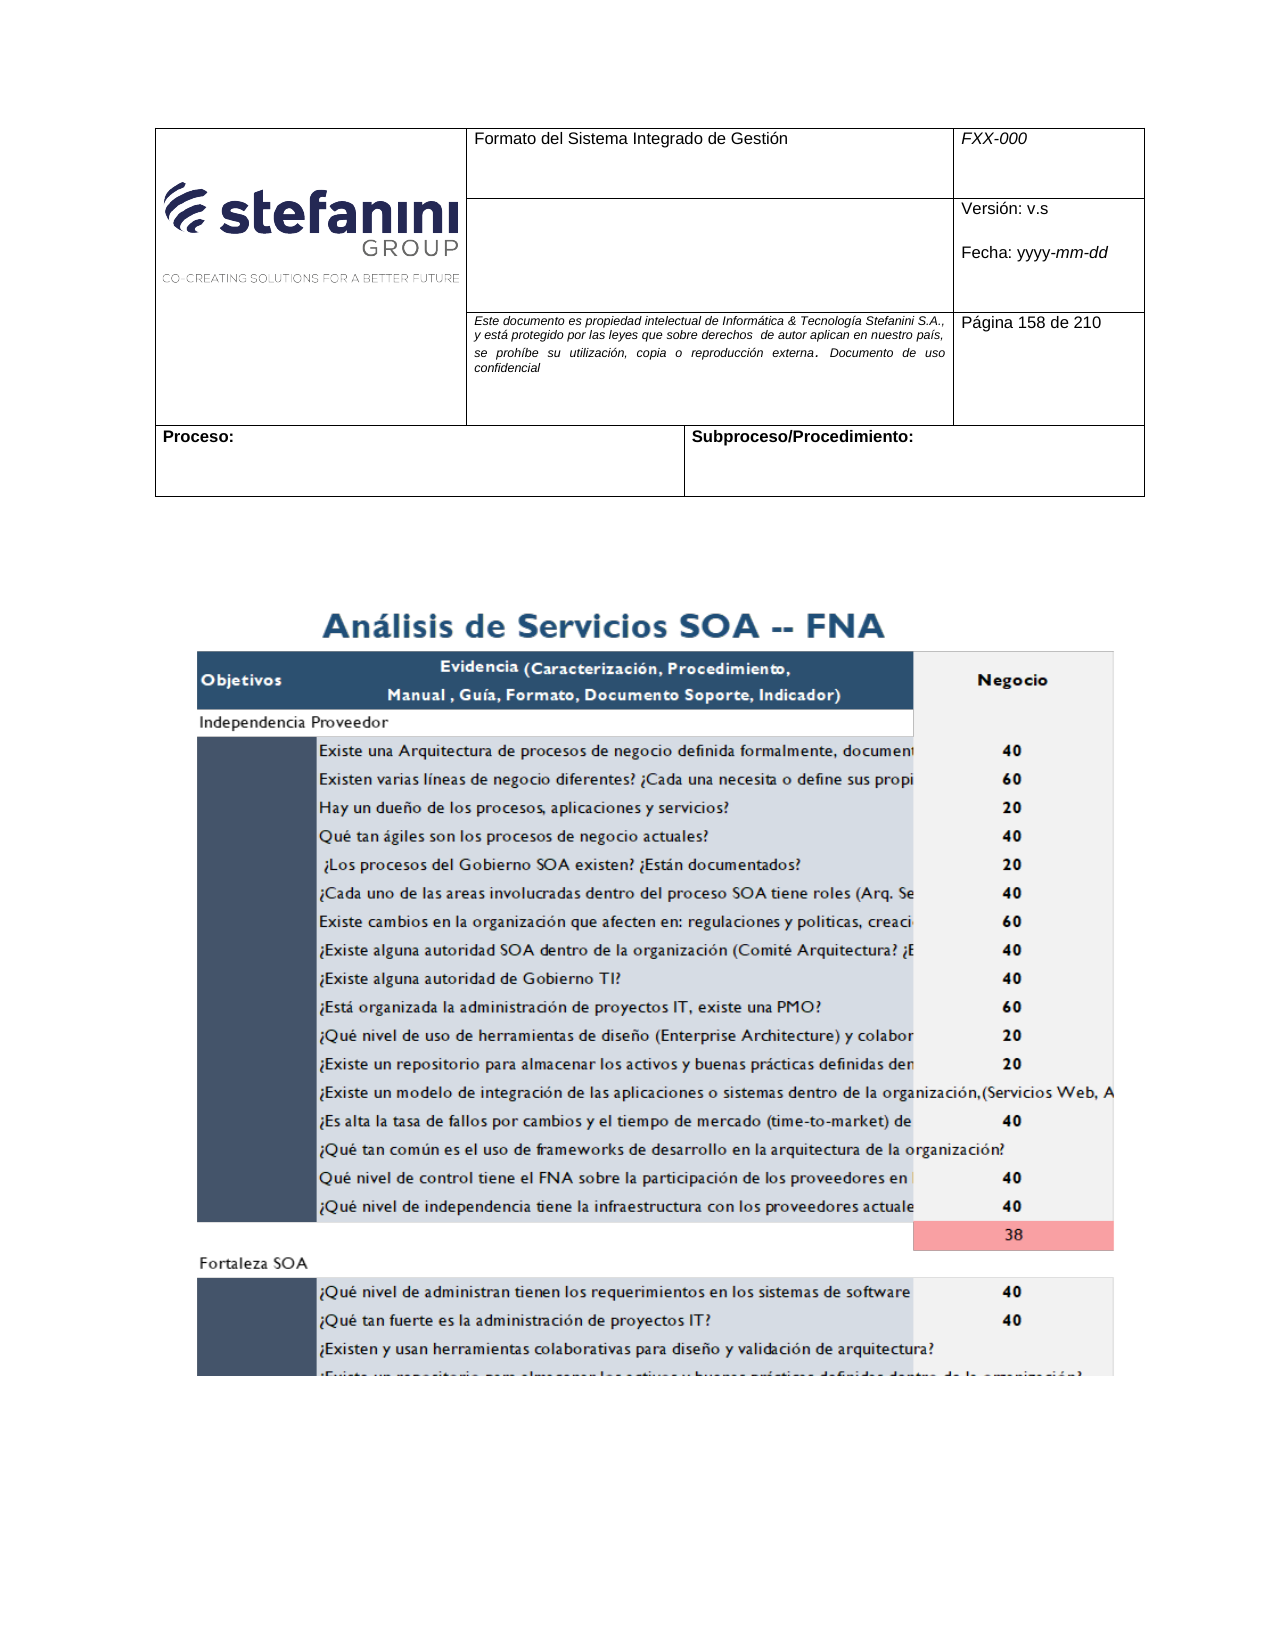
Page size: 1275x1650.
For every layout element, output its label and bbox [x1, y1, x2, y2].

picture [162, 182, 460, 286]
picture [196, 599, 1115, 1376]
